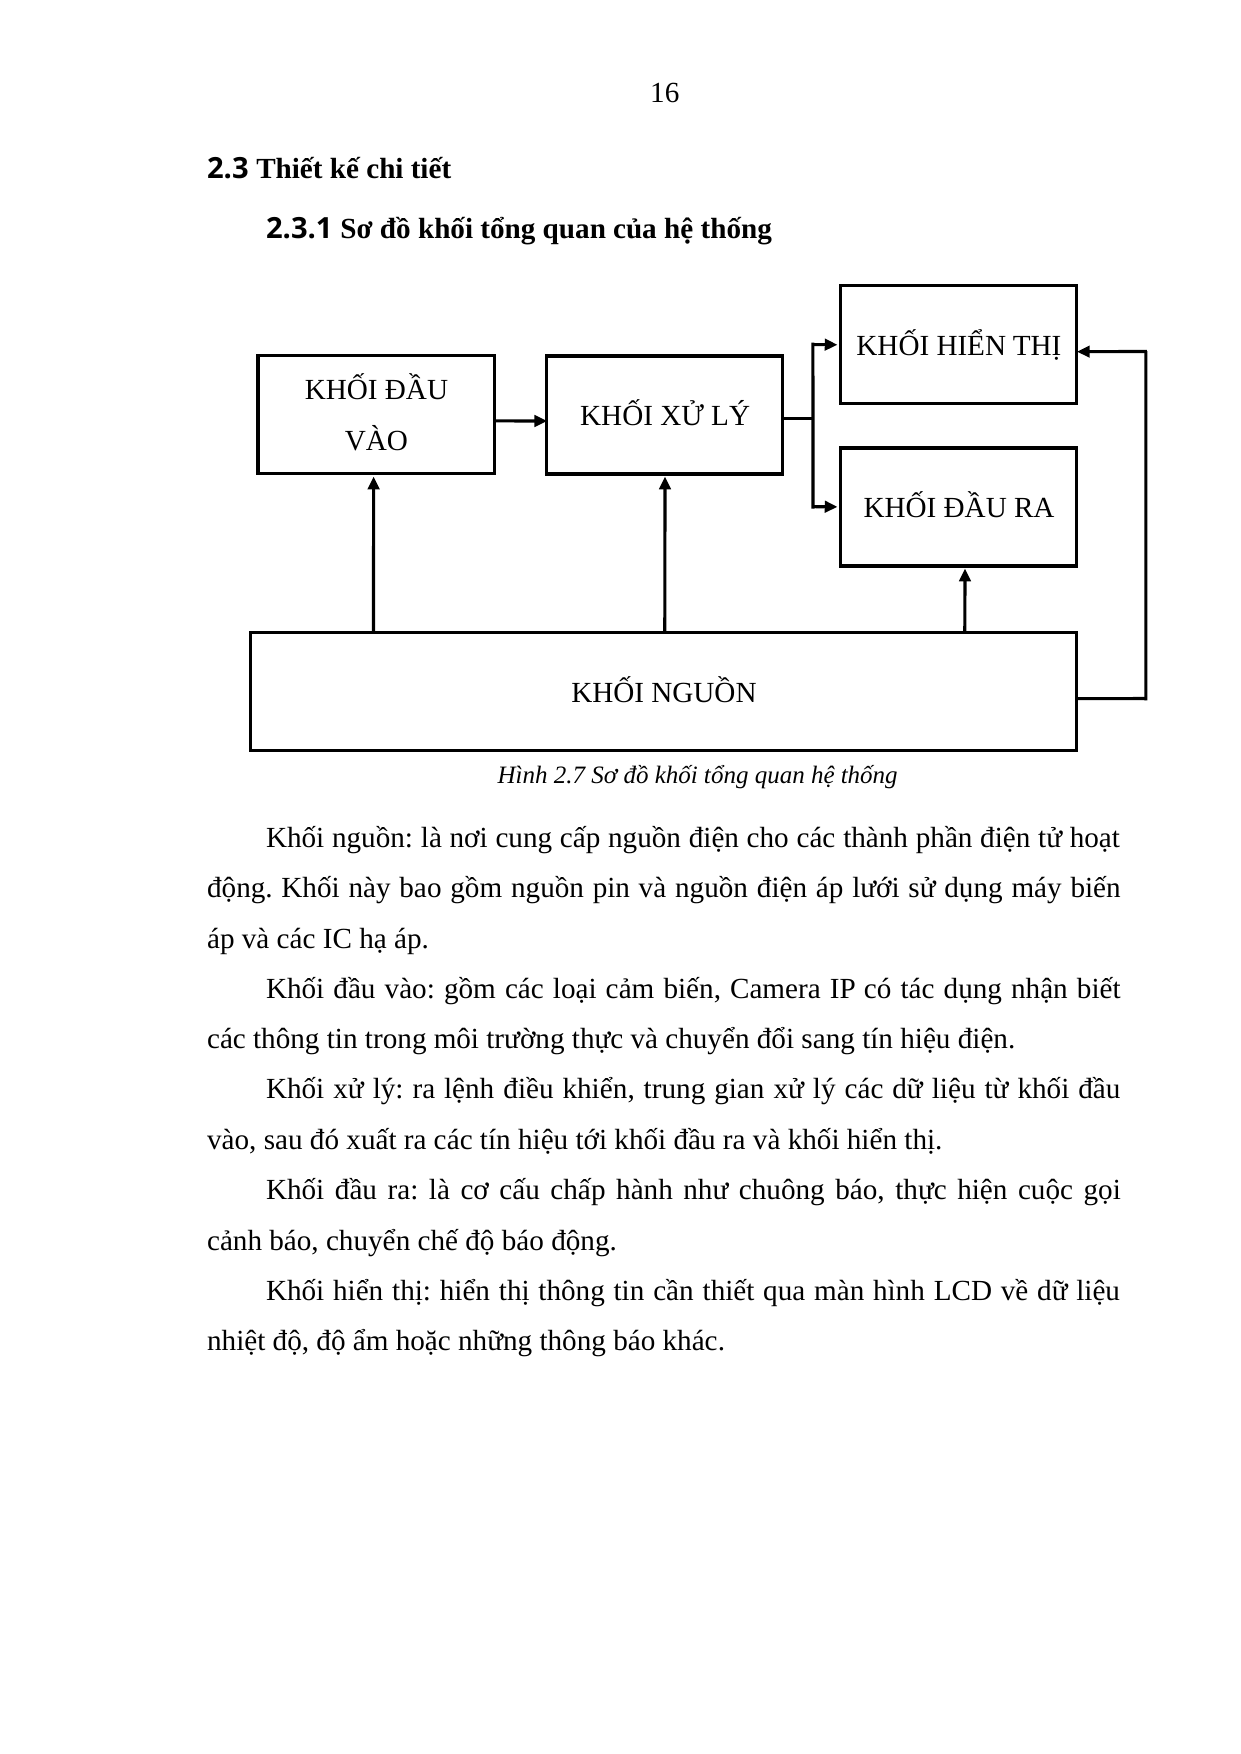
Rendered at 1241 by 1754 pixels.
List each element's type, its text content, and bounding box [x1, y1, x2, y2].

subtitle Thiết kế chi tiết [207, 148, 1122, 187]
text Khối đầu ra: là cơ cấu chấp hành như chuông báo, thực hiện cuộc gọi cảnh báo, chuyển chế độ báo động. [207, 1172, 1122, 1256]
text Khối nguồn: là nơi cung cấp nguồn điện cho các thành phần điện tử hoạt động. Khối này bao gồm nguồn pin và nguồn điện áp lưới sử dụng máy biến áp và các IC hạ áp. [207, 820, 1122, 954]
text Khối hiển thị: hiển thị thông tin cần thiết qua màn hình LCD về dữ liệu nhiệt độ, độ ẩm hoặc những thông báo khác. [207, 1273, 1122, 1357]
subtitle Sơ đồ khối tổng quan của hệ thống [266, 207, 1122, 247]
text Khối xử lý: ra lệnh điều khiển, trung gian xử lý các dữ liệu từ khối đầu vào, sau đó xuất ra các tín hiệu tới khối đầu ra và khối hiển thị. [207, 1072, 1122, 1156]
text Khối đầu vào: gồm các loại cảm biến, Camera IP có tác dụng nhận biết các thông tin trong môi trường thực và chuyển đổi sang tín hiệu điện. [207, 971, 1122, 1055]
